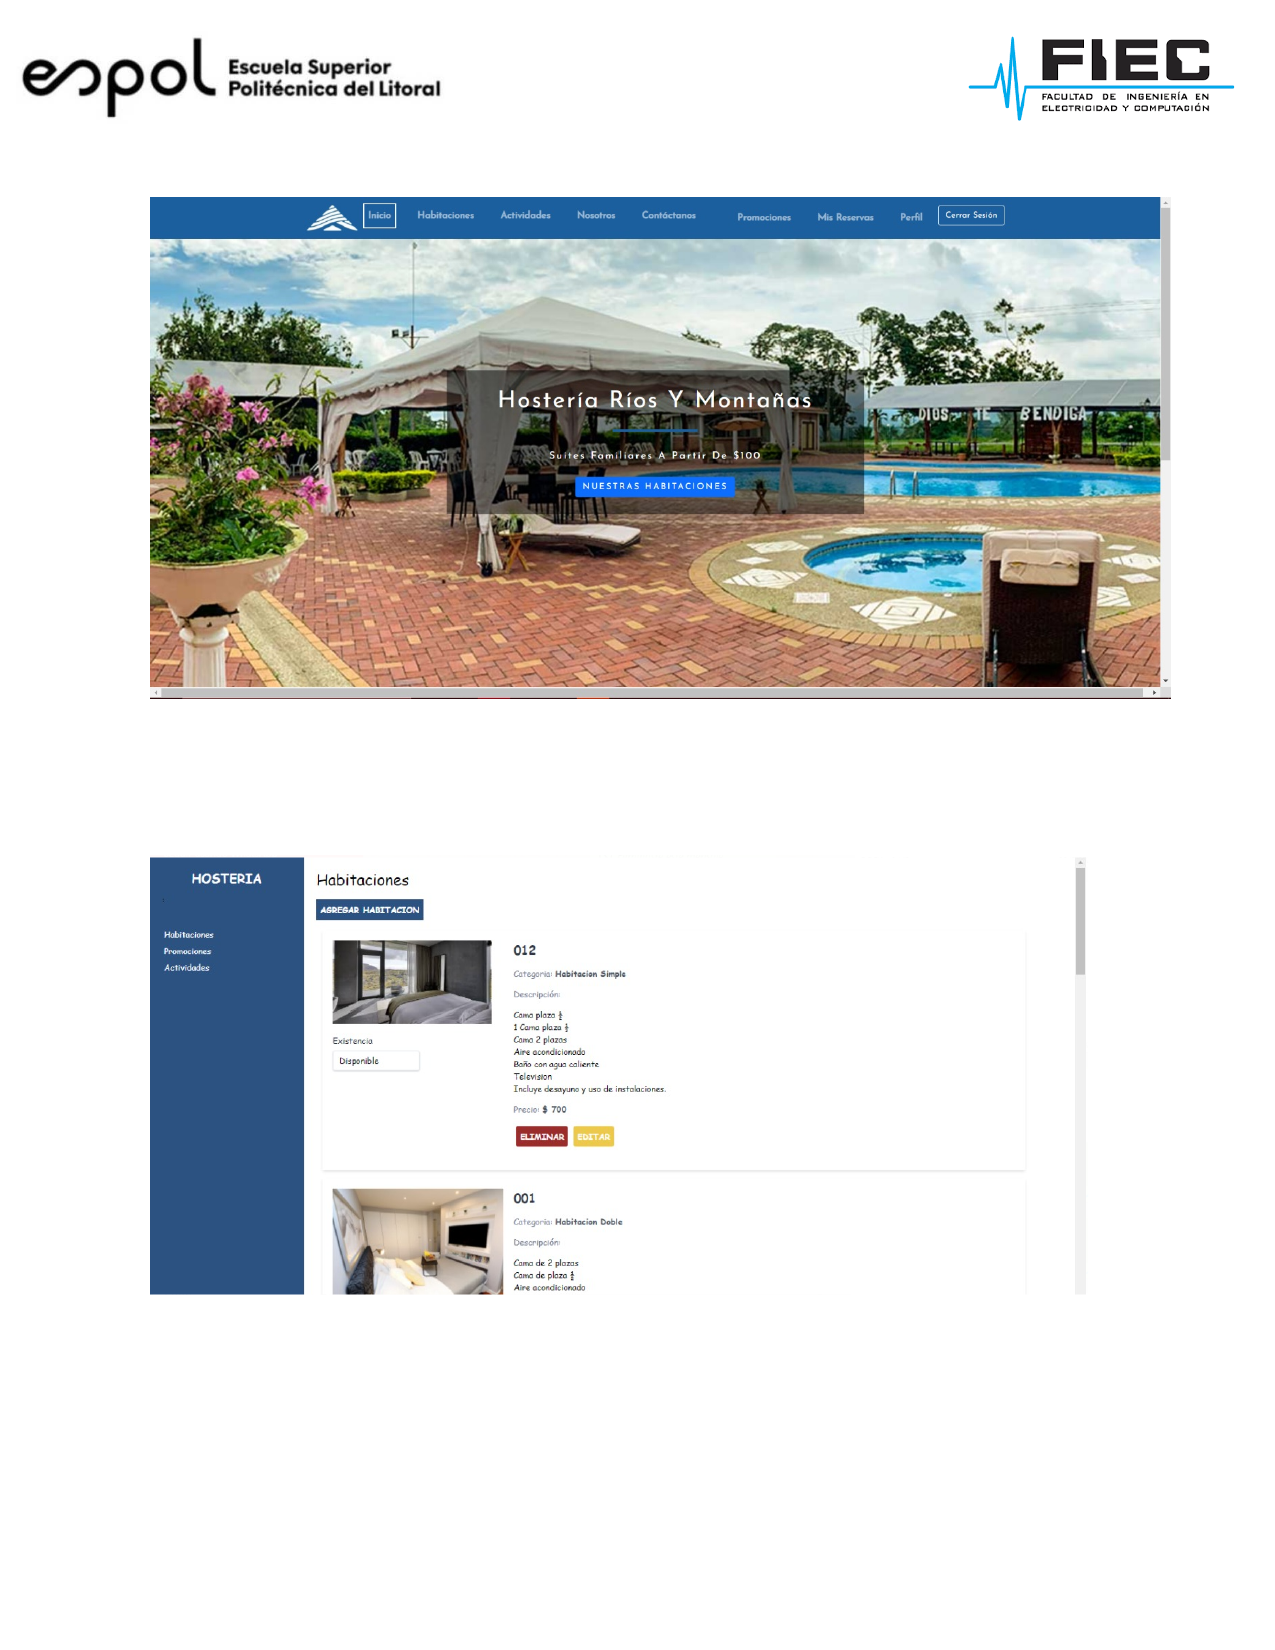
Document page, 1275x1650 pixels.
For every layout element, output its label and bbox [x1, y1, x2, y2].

picture [16, 31, 446, 124]
picture [150, 855, 1089, 1295]
picture [150, 197, 1171, 697]
picture [954, 12, 1248, 131]
